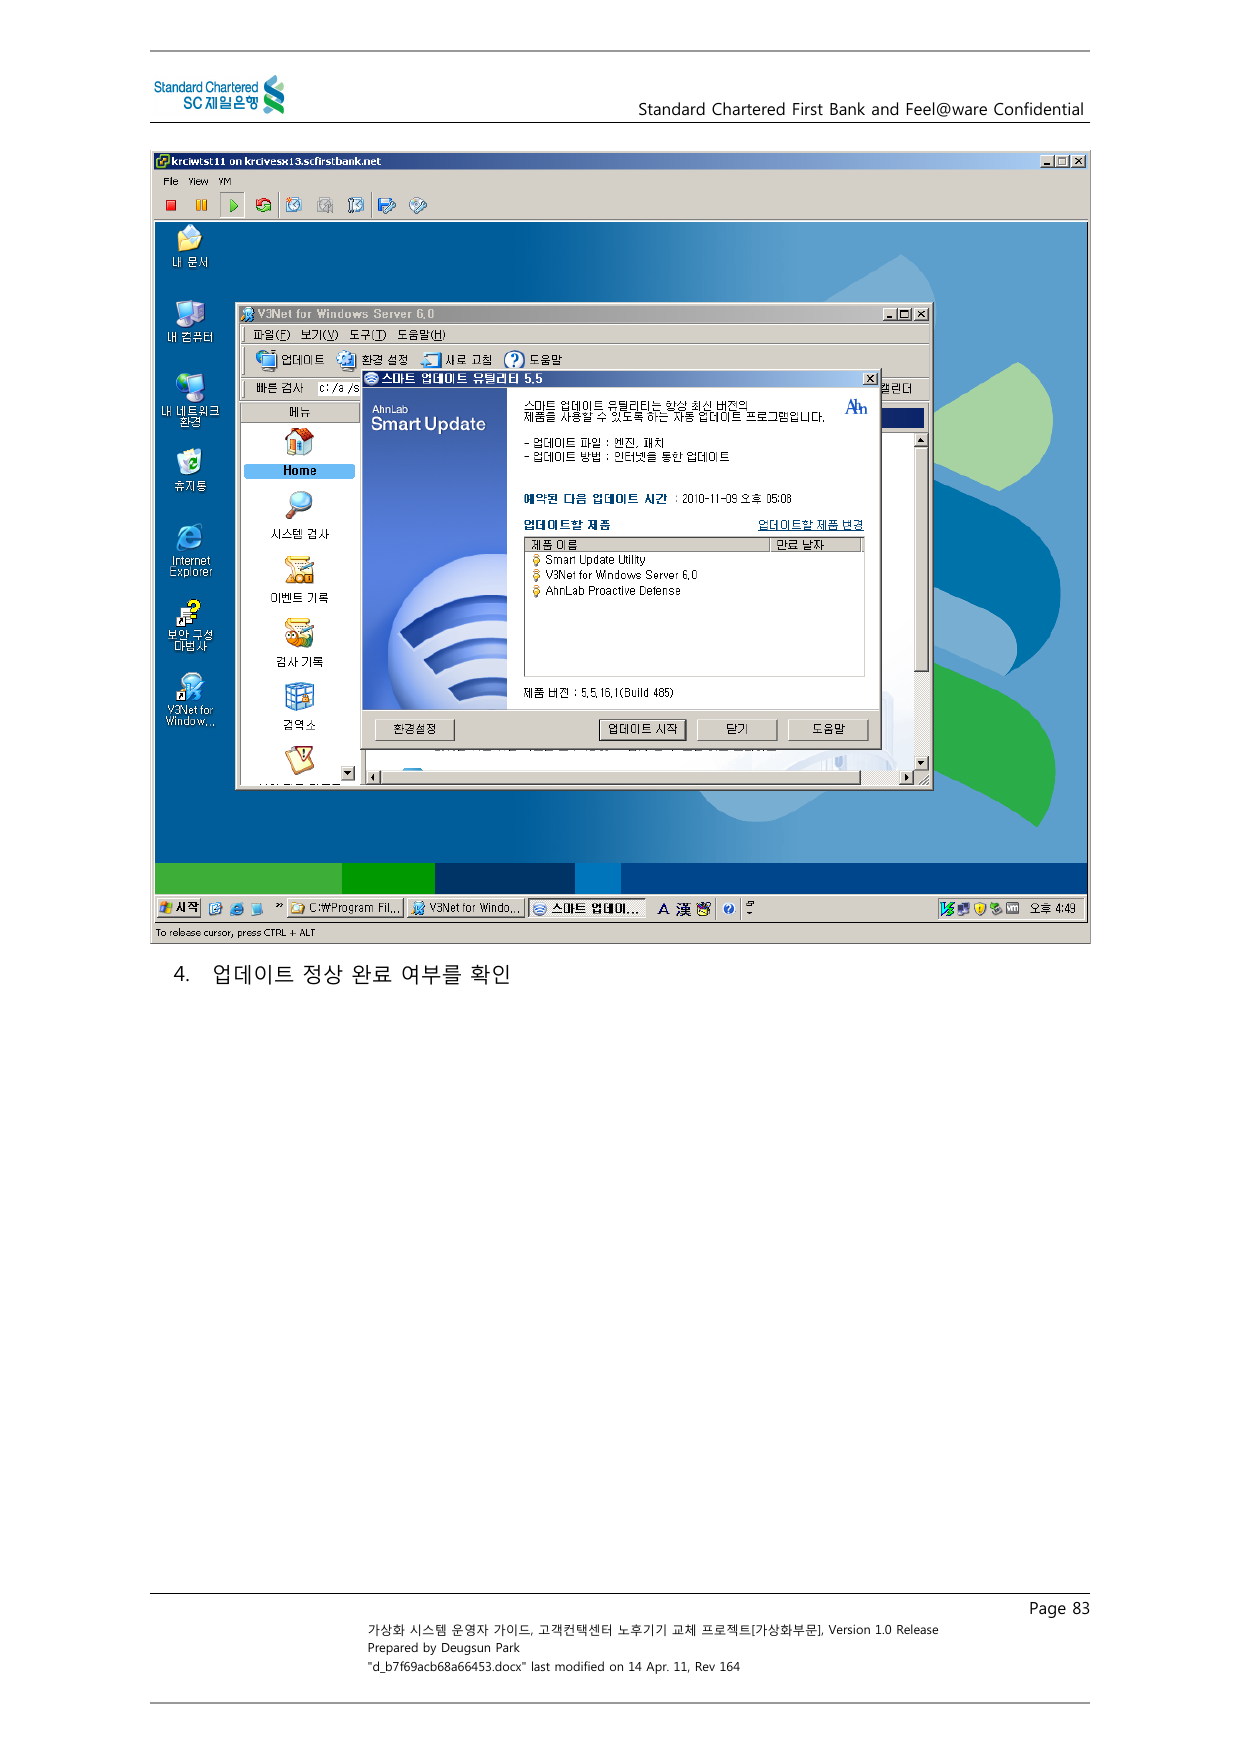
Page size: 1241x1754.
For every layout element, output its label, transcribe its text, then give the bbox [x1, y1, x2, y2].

picture [150, 150, 1091, 944]
list 업데이트 정상 완료 여부를 확인 [174, 959, 1090, 986]
